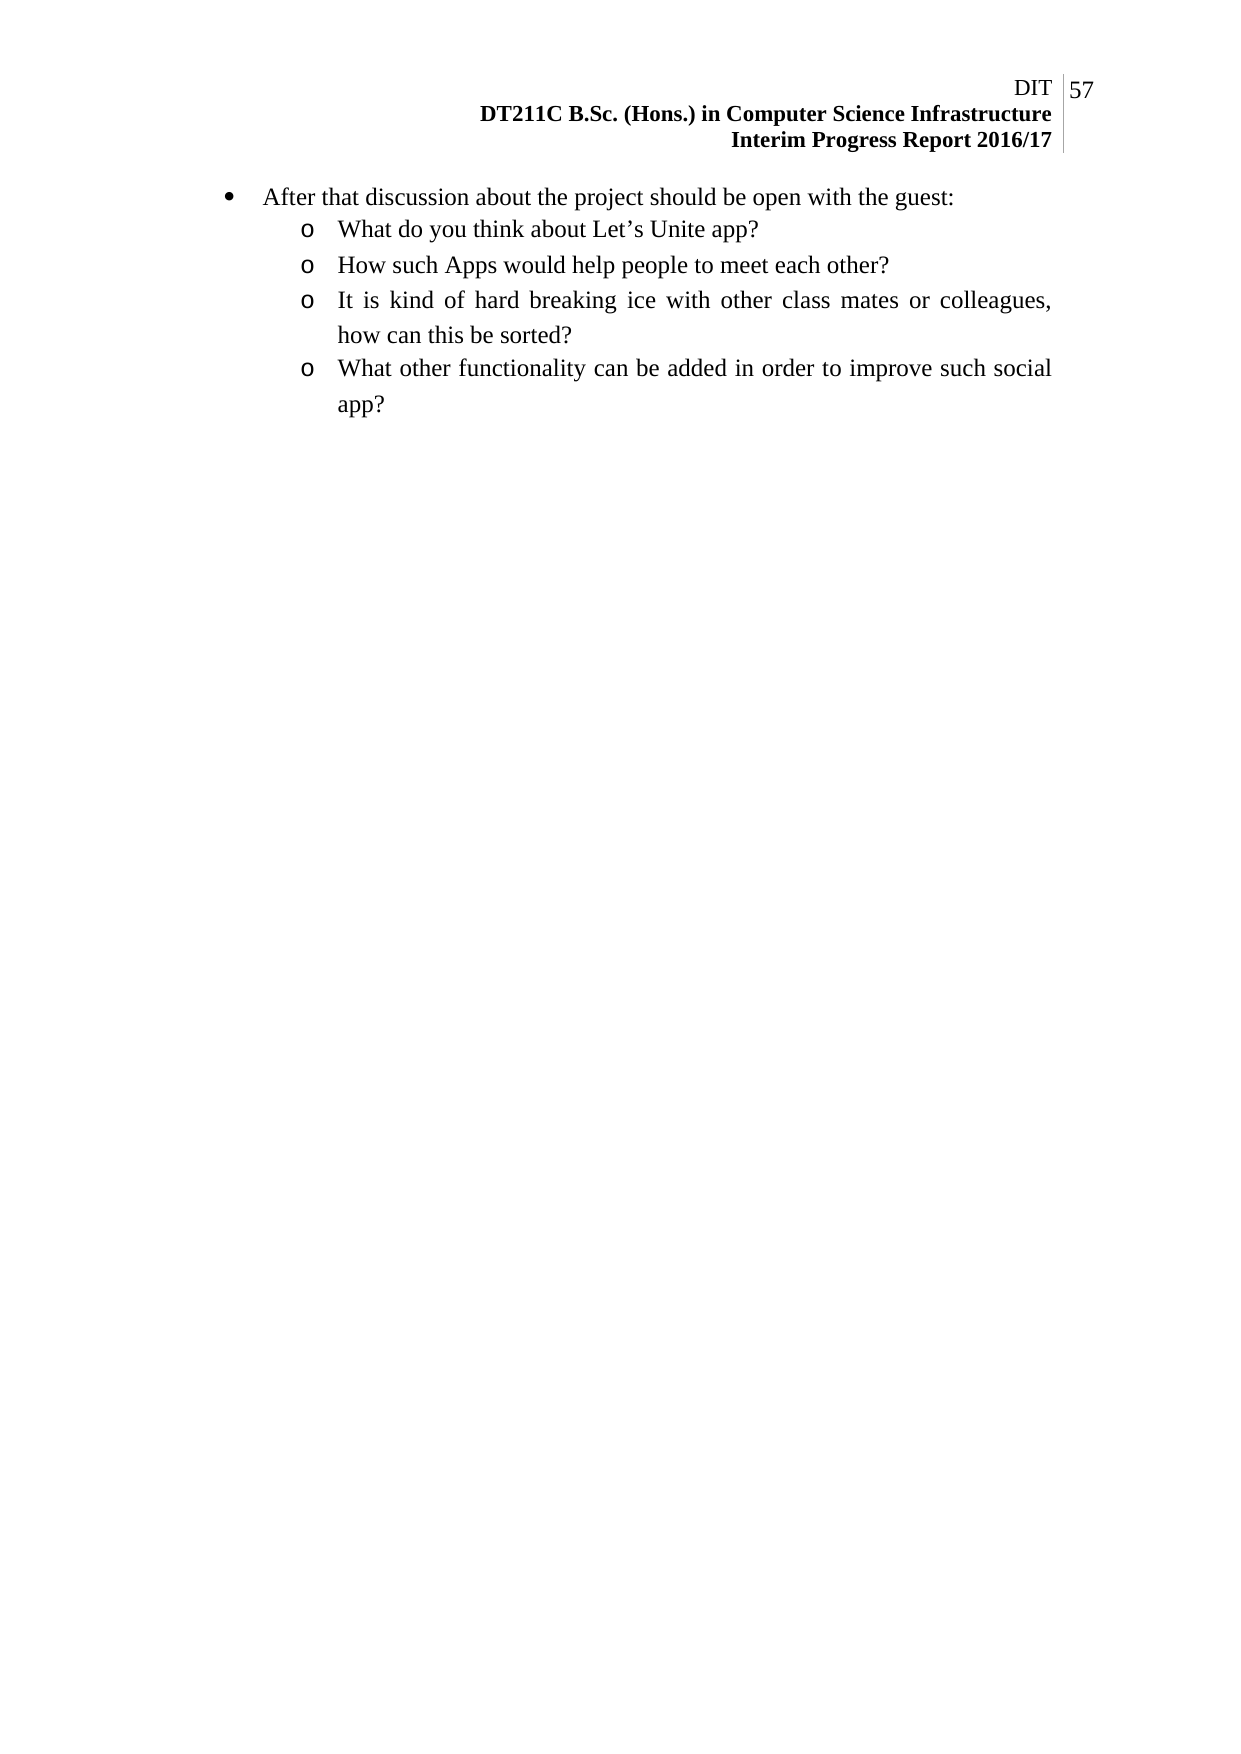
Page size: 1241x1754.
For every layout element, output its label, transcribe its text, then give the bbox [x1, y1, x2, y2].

list It is kind of hard breaking ice with other class mates or colleagues, how can this be sorted? [300, 285, 1053, 349]
list What other functionality can be added in order to improve such social app? [300, 353, 1053, 417]
list After that discussion about the project should be open with the guest: [225, 182, 1053, 210]
list What do you think about Let’s Unite app? [300, 214, 1053, 245]
list How such Apps would help people to meet each other? [300, 250, 1053, 281]
